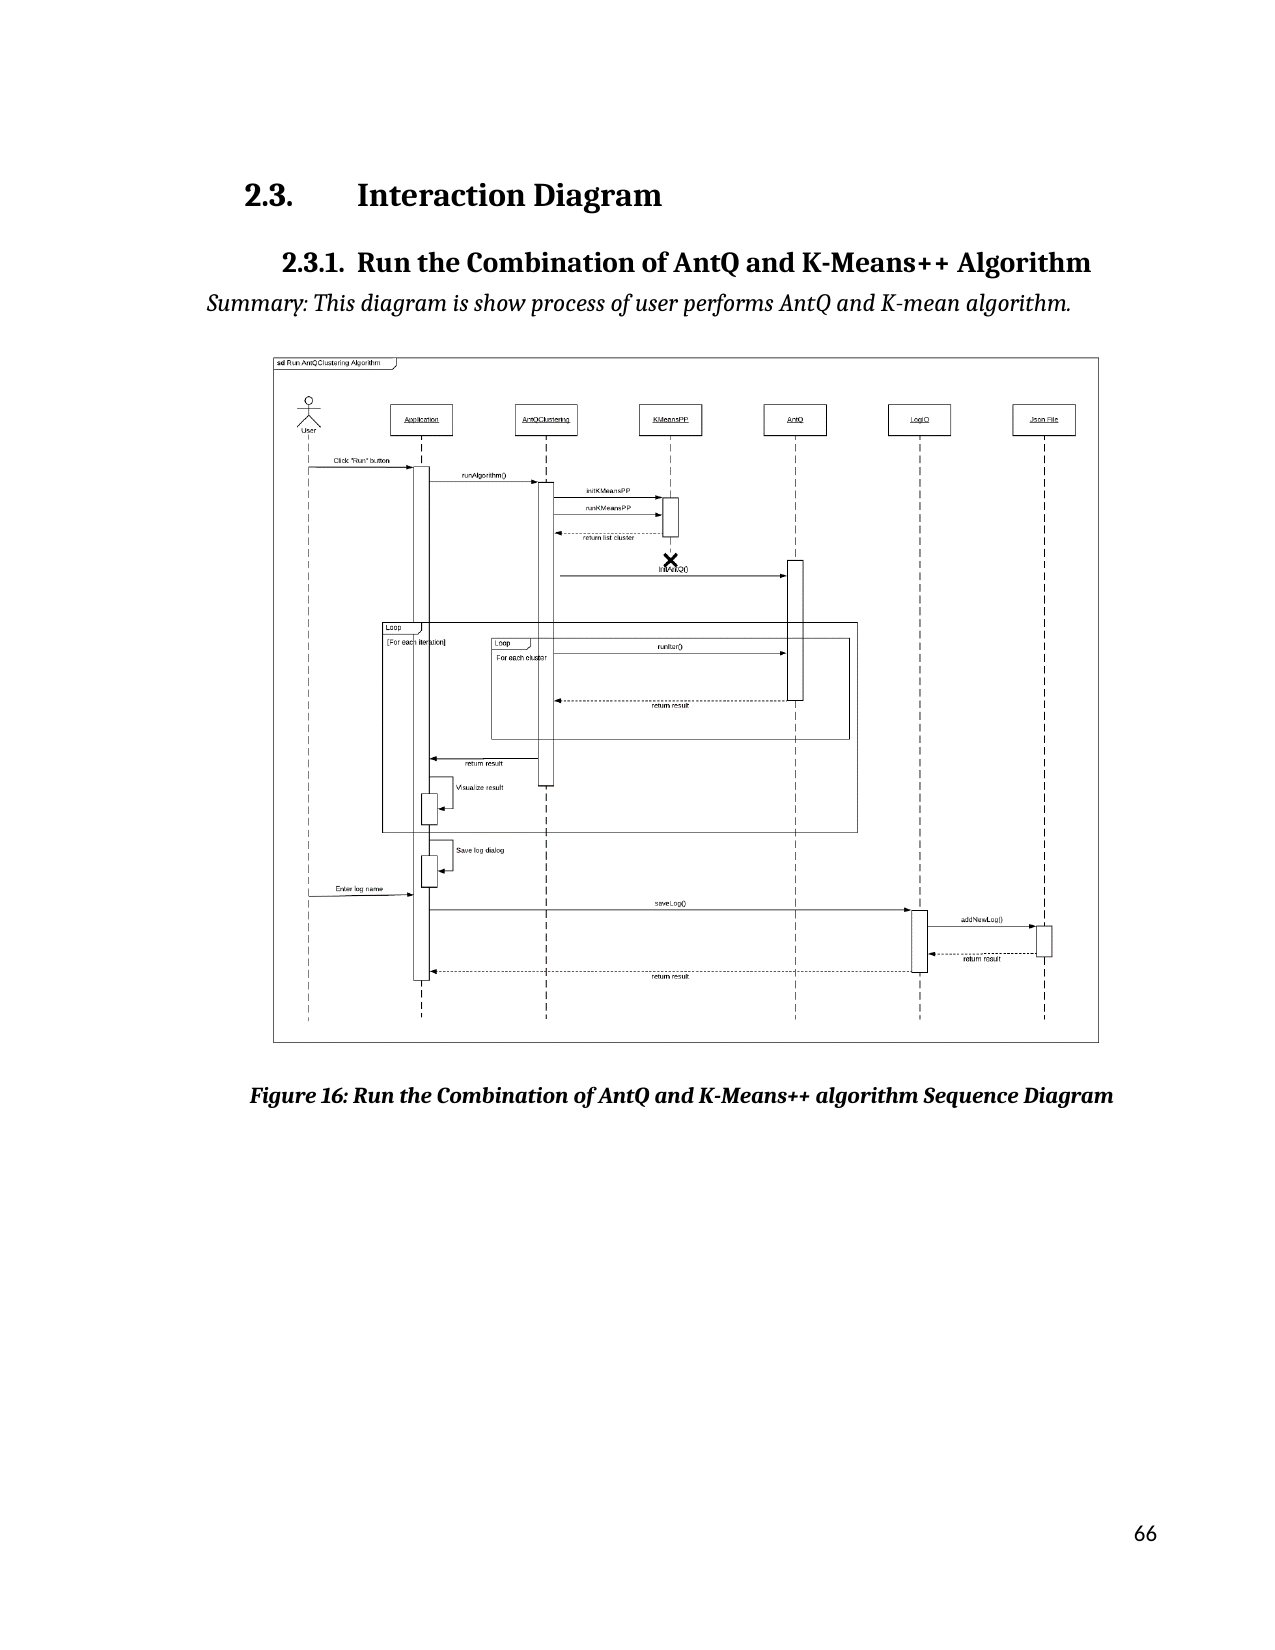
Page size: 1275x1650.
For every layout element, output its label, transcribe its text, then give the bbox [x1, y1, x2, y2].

subtitle Interaction Diagram [244, 177, 1157, 215]
picture [250, 342, 1114, 1058]
subtitle Run the Combination of AntQ and K-Means++ Algorithm [282, 246, 1157, 279]
text Summary: This diagram is show process of user performs AntQ and K-mean algorithm. [207, 289, 1157, 317]
